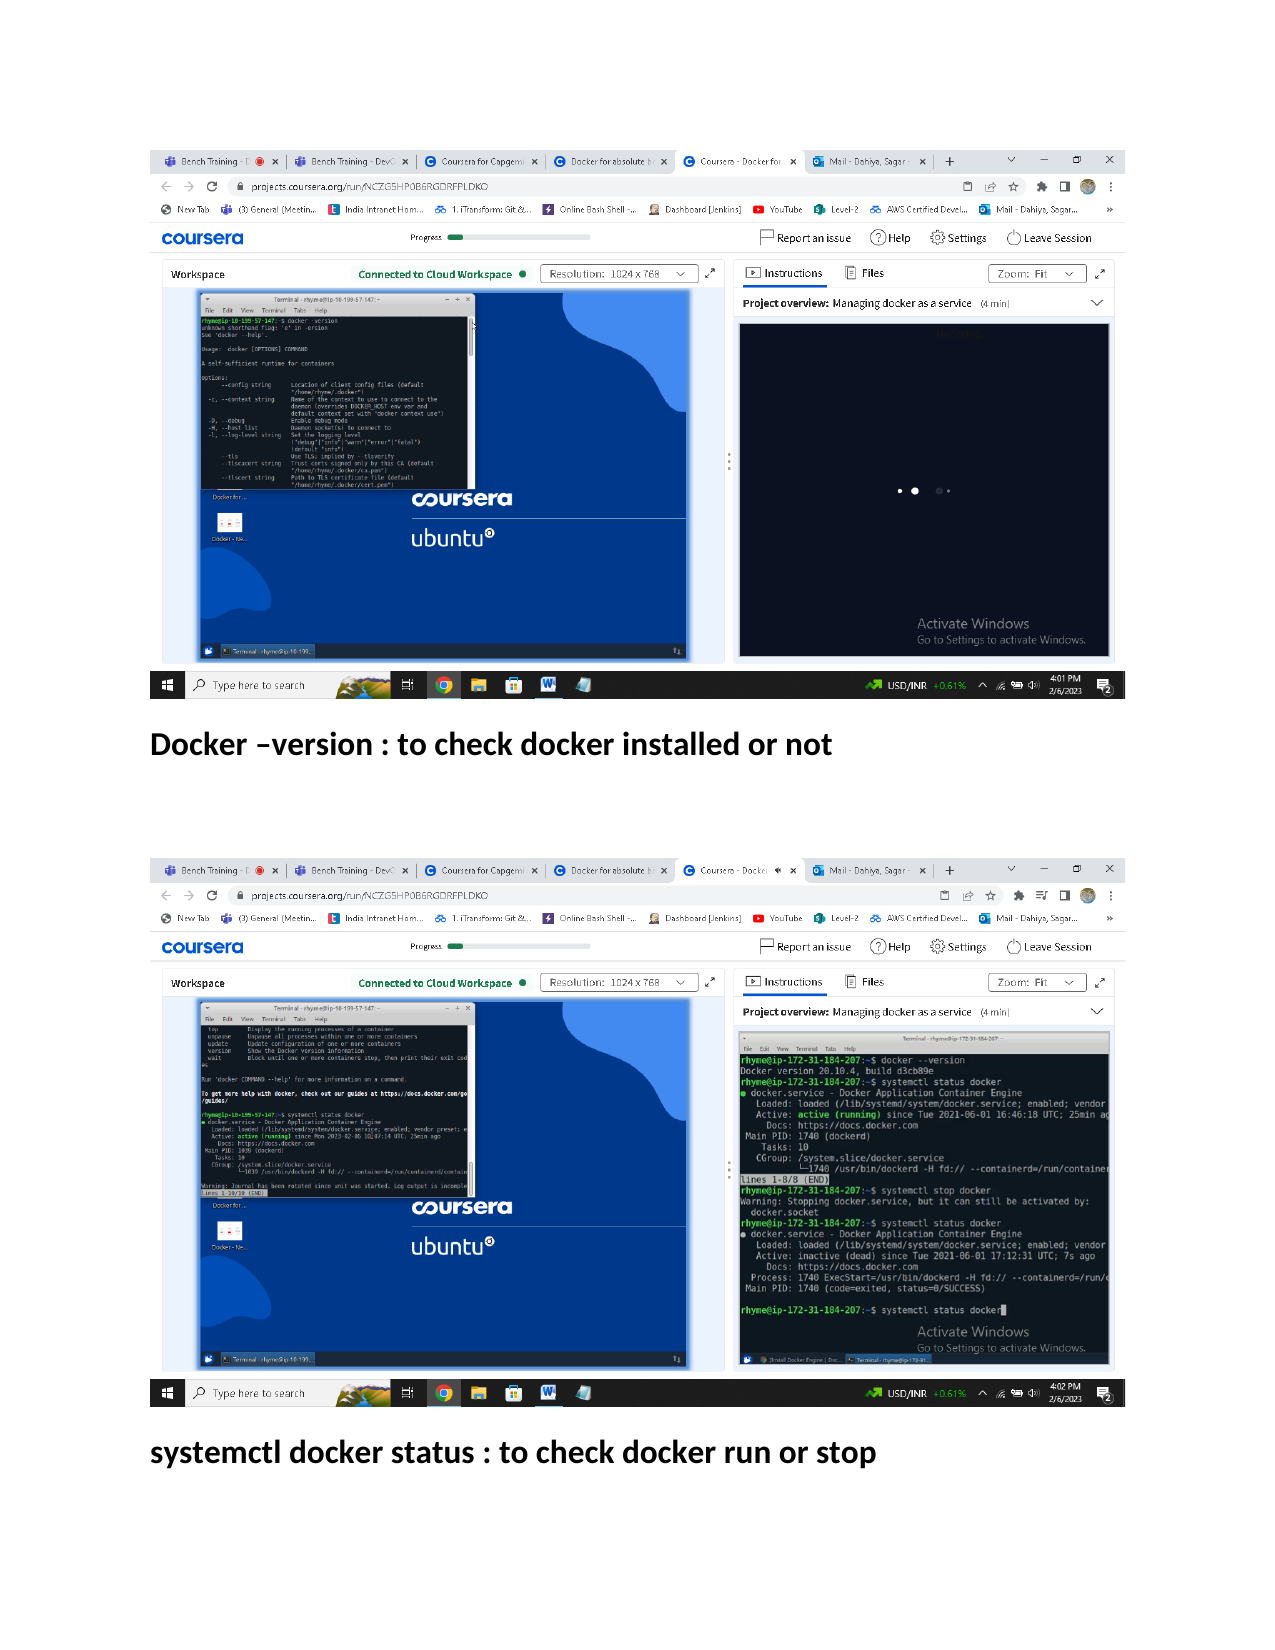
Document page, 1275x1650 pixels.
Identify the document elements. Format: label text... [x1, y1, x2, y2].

picture [150, 858, 1125, 1407]
text systemctl docker status : to check docker run or stop [150, 1431, 1125, 1472]
picture [150, 150, 1125, 699]
text Docker –version : to check docker installed or not [150, 723, 1125, 764]
